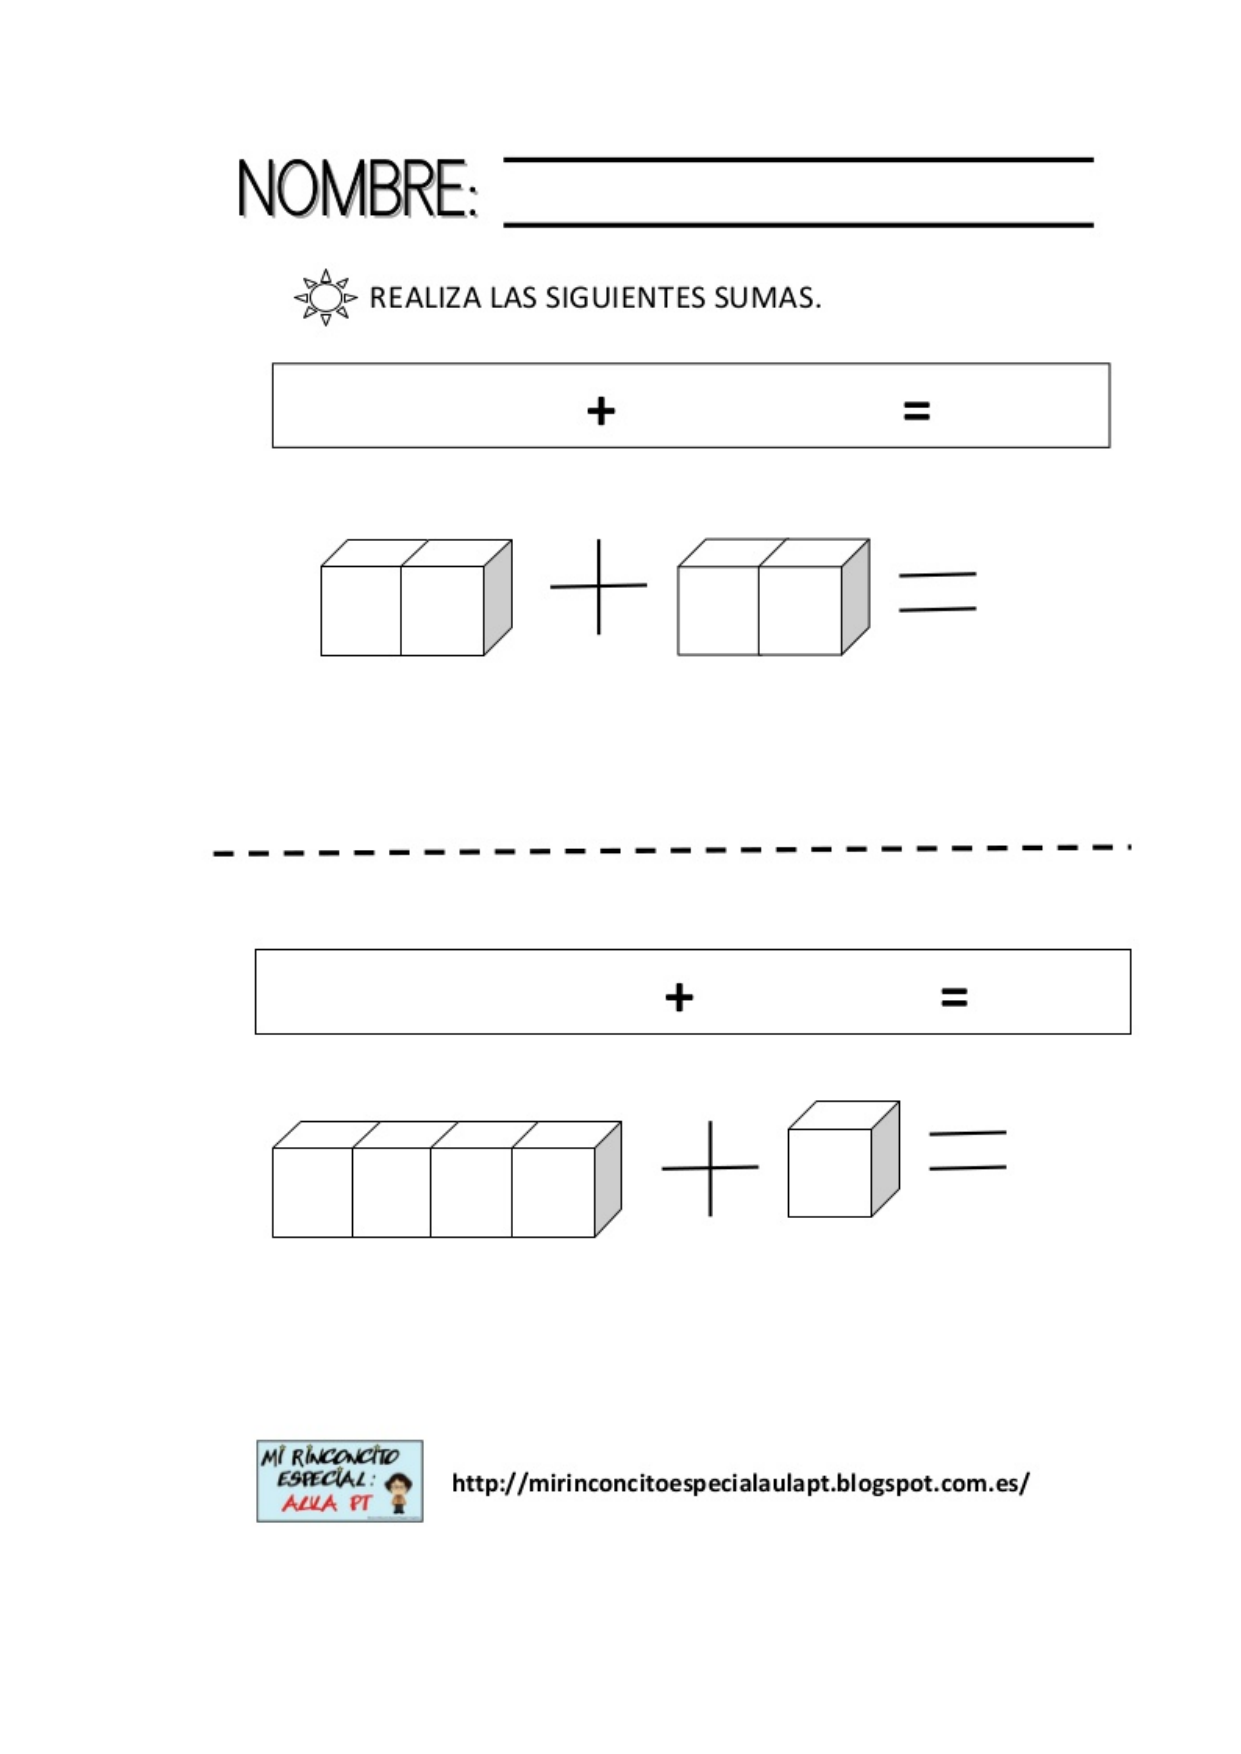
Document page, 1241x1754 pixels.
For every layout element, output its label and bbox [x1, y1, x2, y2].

picture [177, 125, 1174, 1537]
